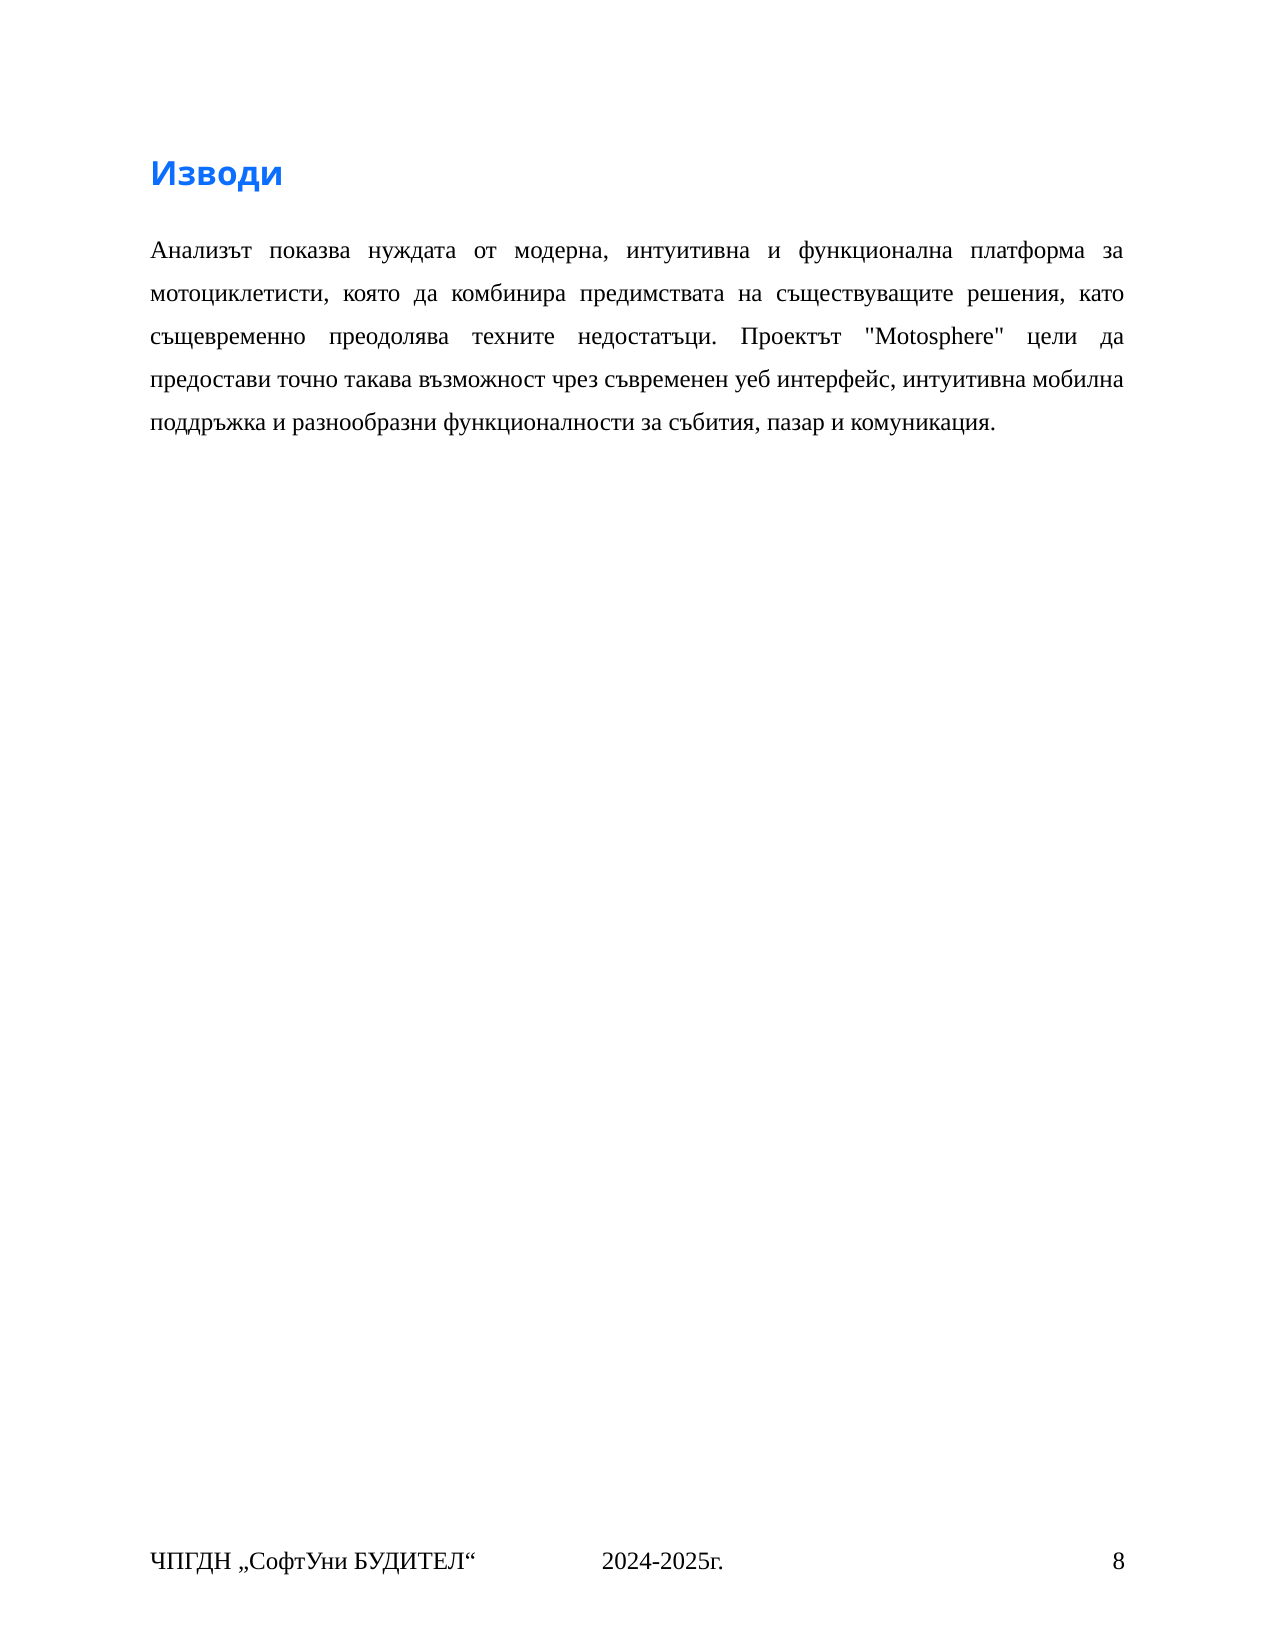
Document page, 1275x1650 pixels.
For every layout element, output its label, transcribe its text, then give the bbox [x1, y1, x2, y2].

text Анализът показва нуждата от модерна, интуитивна и функционална платформа за мотоциклетисти, която да комбинира предимствата на съществуващите решения, като същевременно преодолява техните недостатъци. Проектът "Motosphere" цели да предостави точно такава възможност чрез съвременен уеб интерфейс, интуитивна мобилна поддръжка и разнообразни функционалности за събития, пазар и комуникация. [150, 235, 1125, 436]
text Изводи [150, 150, 1125, 195]
